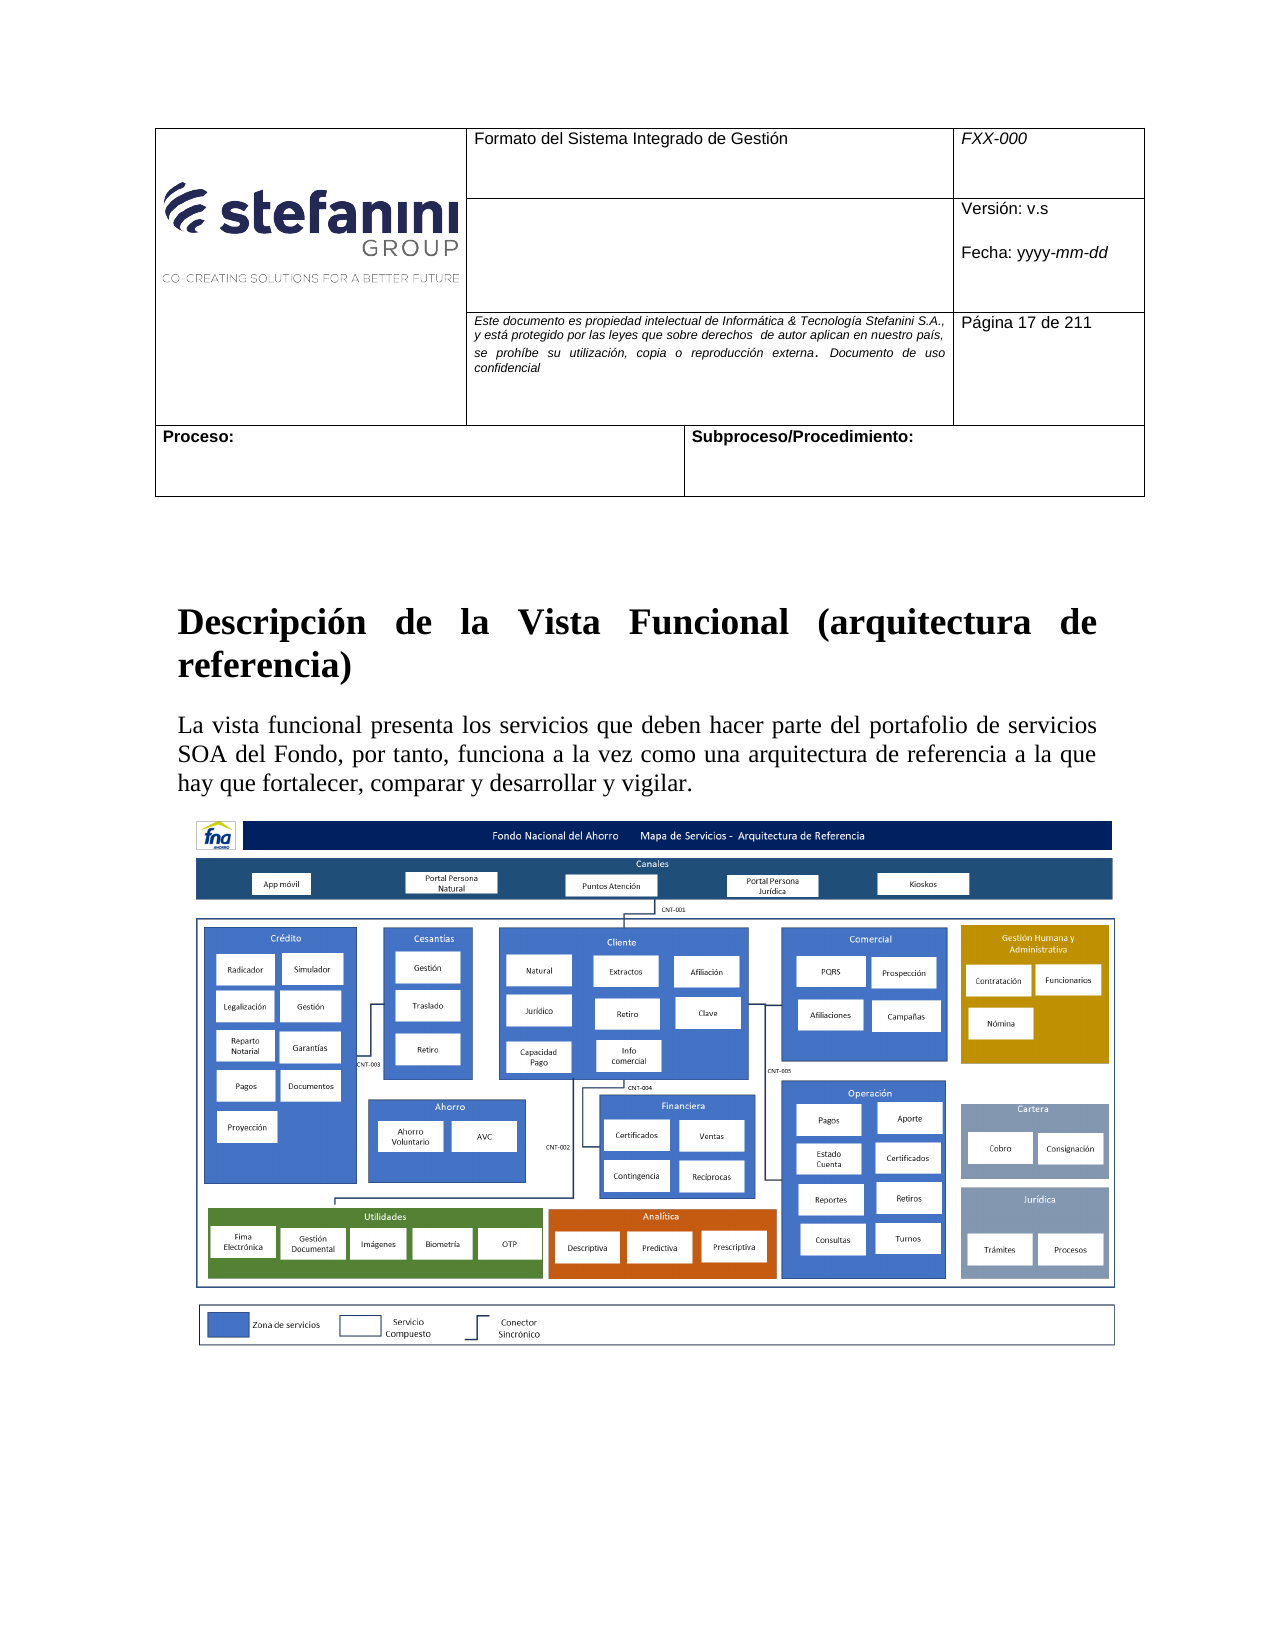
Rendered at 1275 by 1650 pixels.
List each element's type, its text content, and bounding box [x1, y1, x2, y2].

picture [196, 821, 1115, 1346]
text La vista funcional presenta los servicios que deben hacer parte del portafolio de servicios SOA del Fondo, por tanto, funciona a la vez como una arquitectura de referencia a la que hay que fortalecer, comparar y desarrollar y vigilar. [177, 711, 1098, 797]
subtitle Descripción de la Vista Funcional (arquitectura de referencia) [177, 599, 1098, 686]
picture [162, 182, 460, 286]
